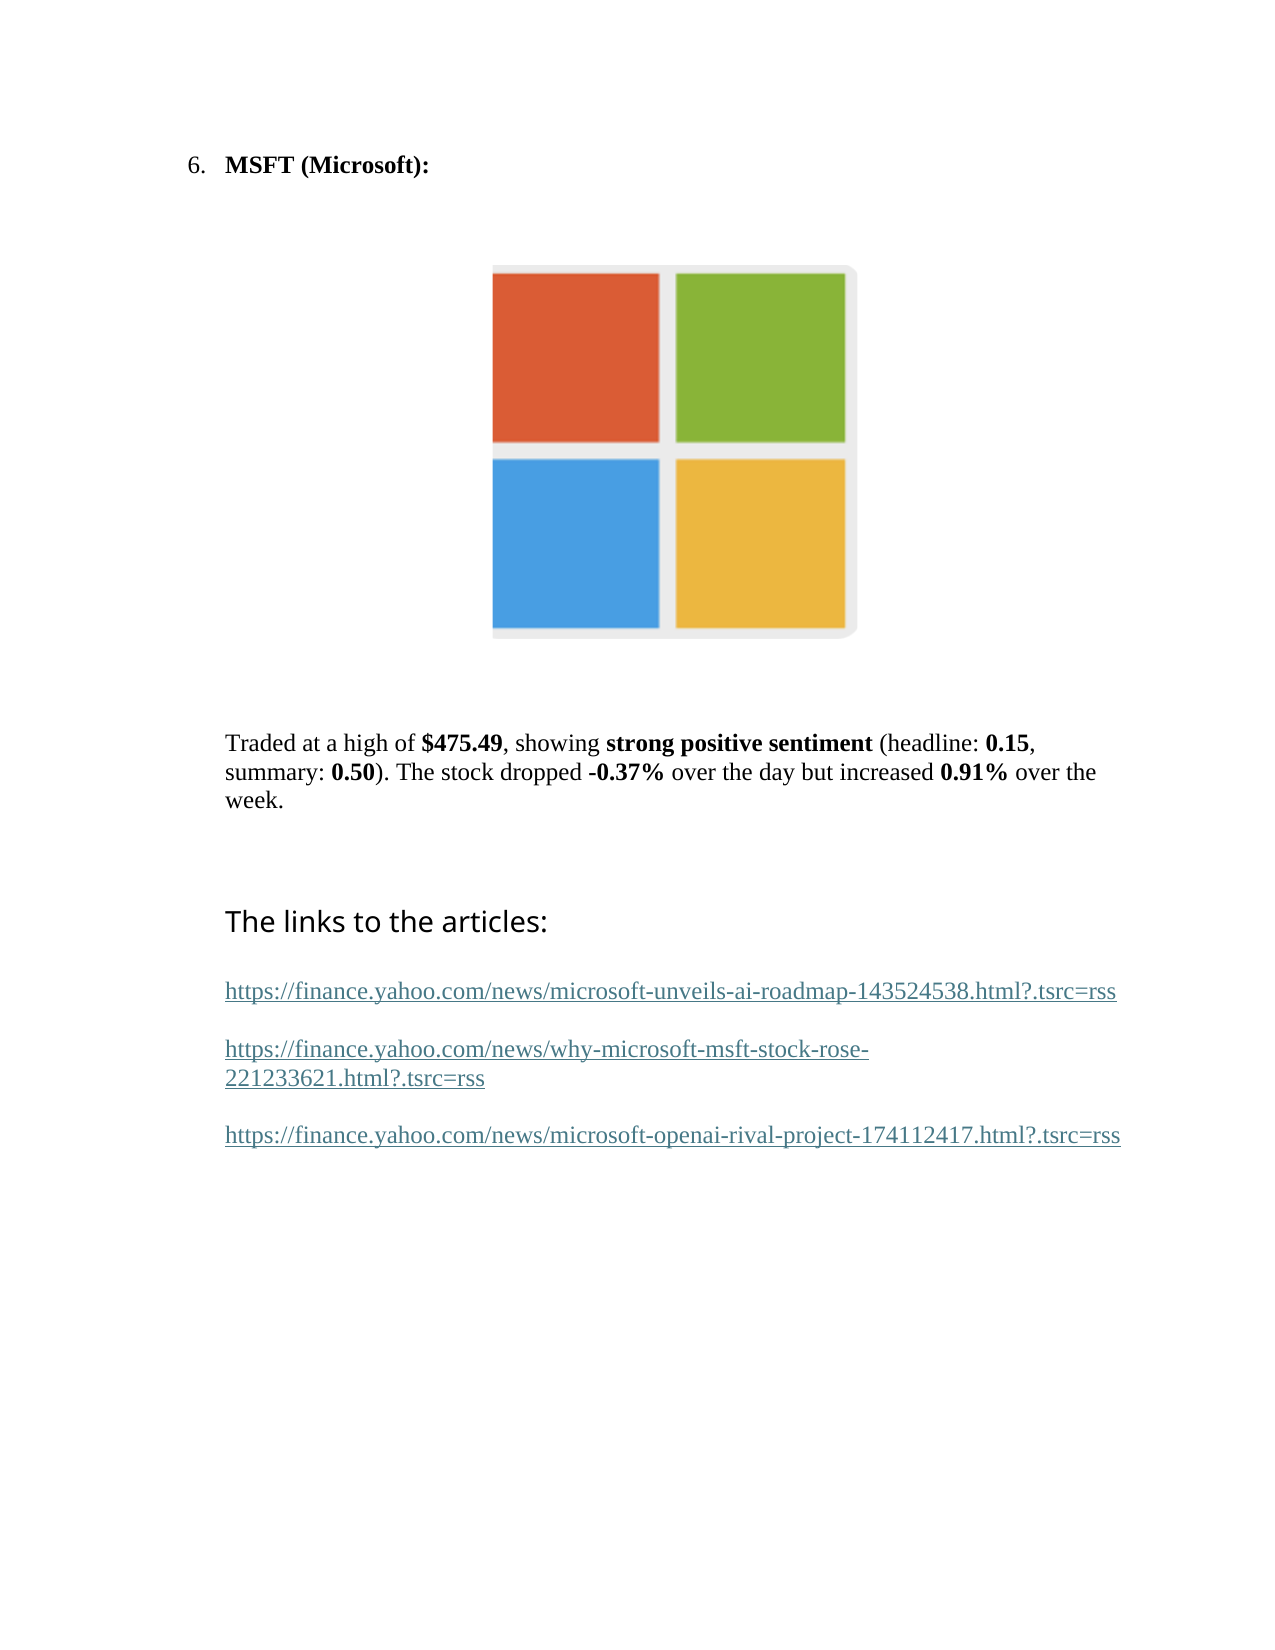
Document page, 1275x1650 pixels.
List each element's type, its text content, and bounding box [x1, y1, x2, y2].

text https://finance.yahoo.com/news/microsoft-openai-rival-project-174112417.html?.tsrc=rss [225, 1121, 1125, 1149]
text Traded at a high of $475.49, showing strong positive sentiment (headline: 0.15, summary: 0.50). The stock dropped -0.37% over the day but increased 0.91% over the week. [225, 728, 1125, 814]
picture [492, 265, 858, 641]
text https://finance.yahoo.com/news/why-microsoft-msft-stock-rose-221233621.html?.tsrc=rss [225, 1034, 1125, 1091]
list MSFT (Microsoft): [187, 150, 1125, 179]
text https://finance.yahoo.com/news/microsoft-unveils-ai-roadmap-143524538.html?.tsrc=rss [225, 976, 1125, 1005]
text The links to the articles: [150, 901, 1125, 941]
